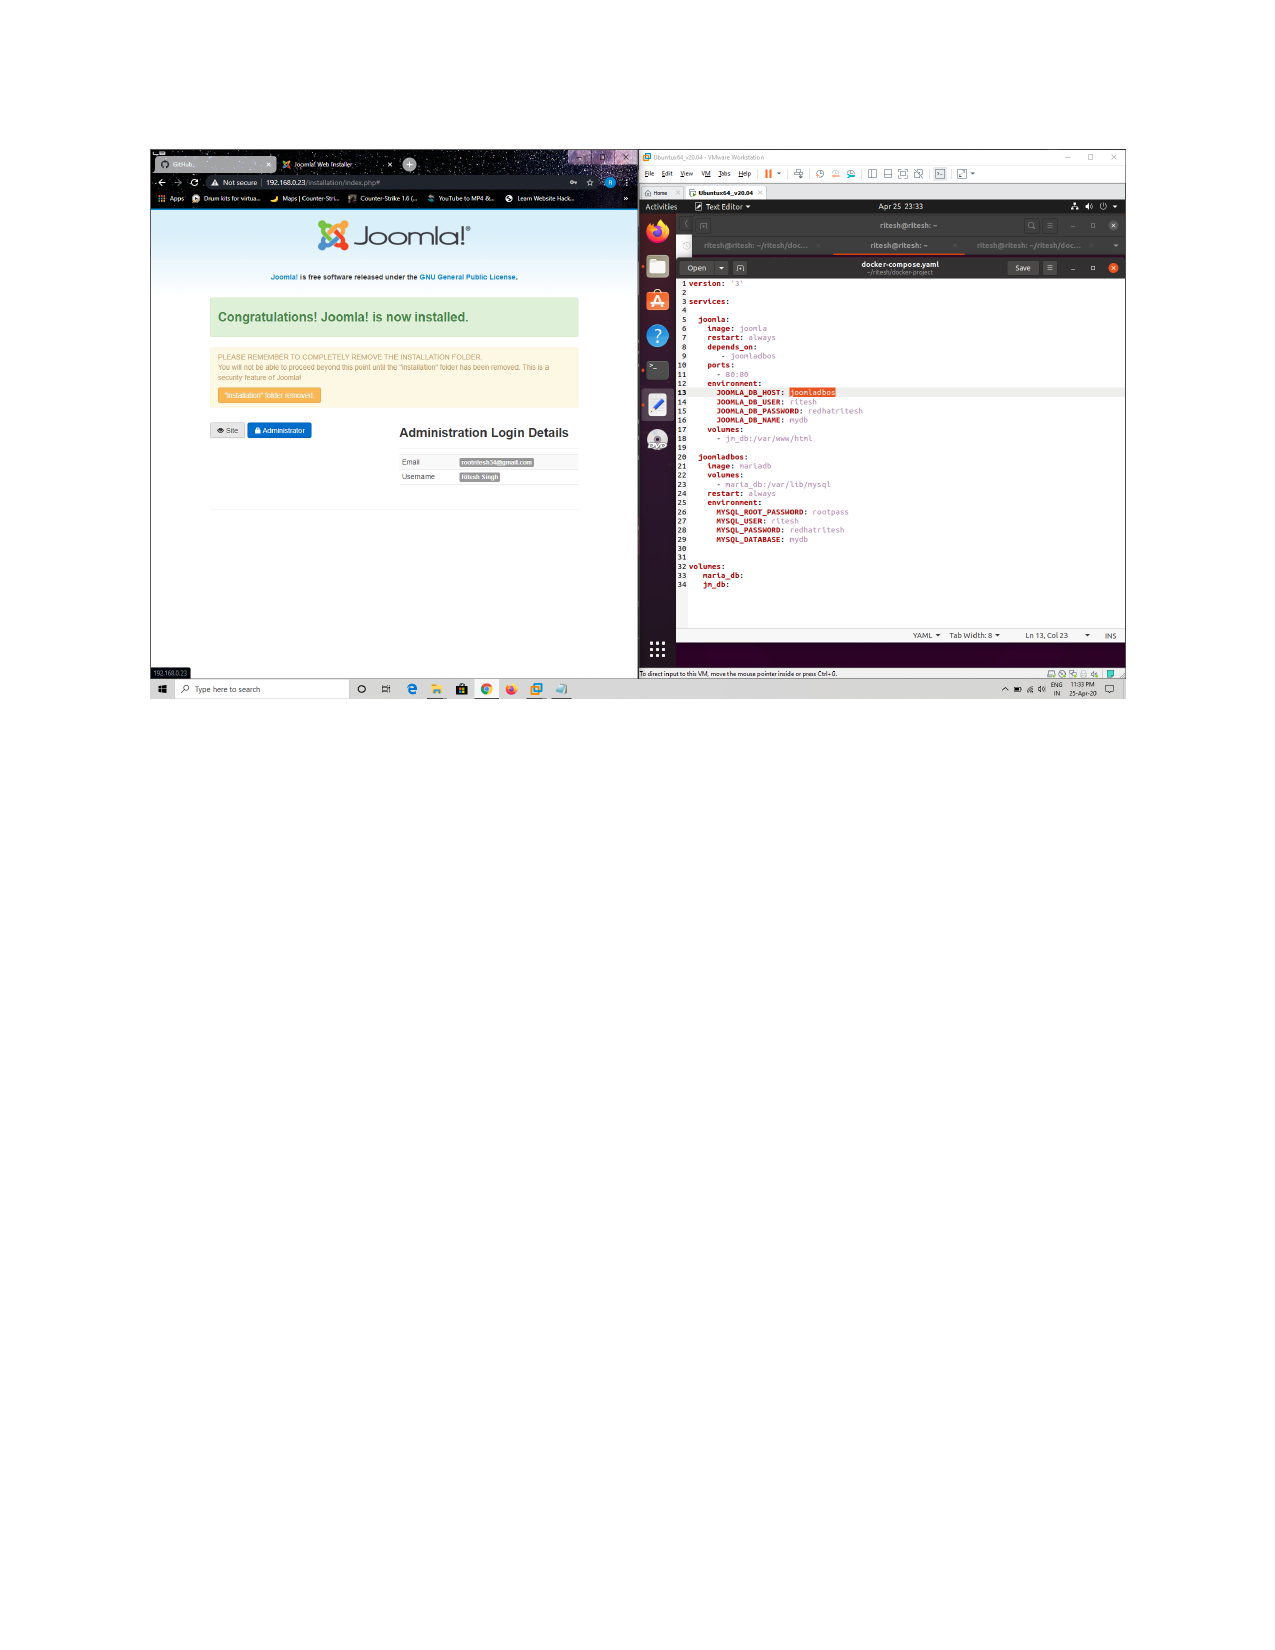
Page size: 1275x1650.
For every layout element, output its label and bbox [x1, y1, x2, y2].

picture [150, 149, 1126, 699]
